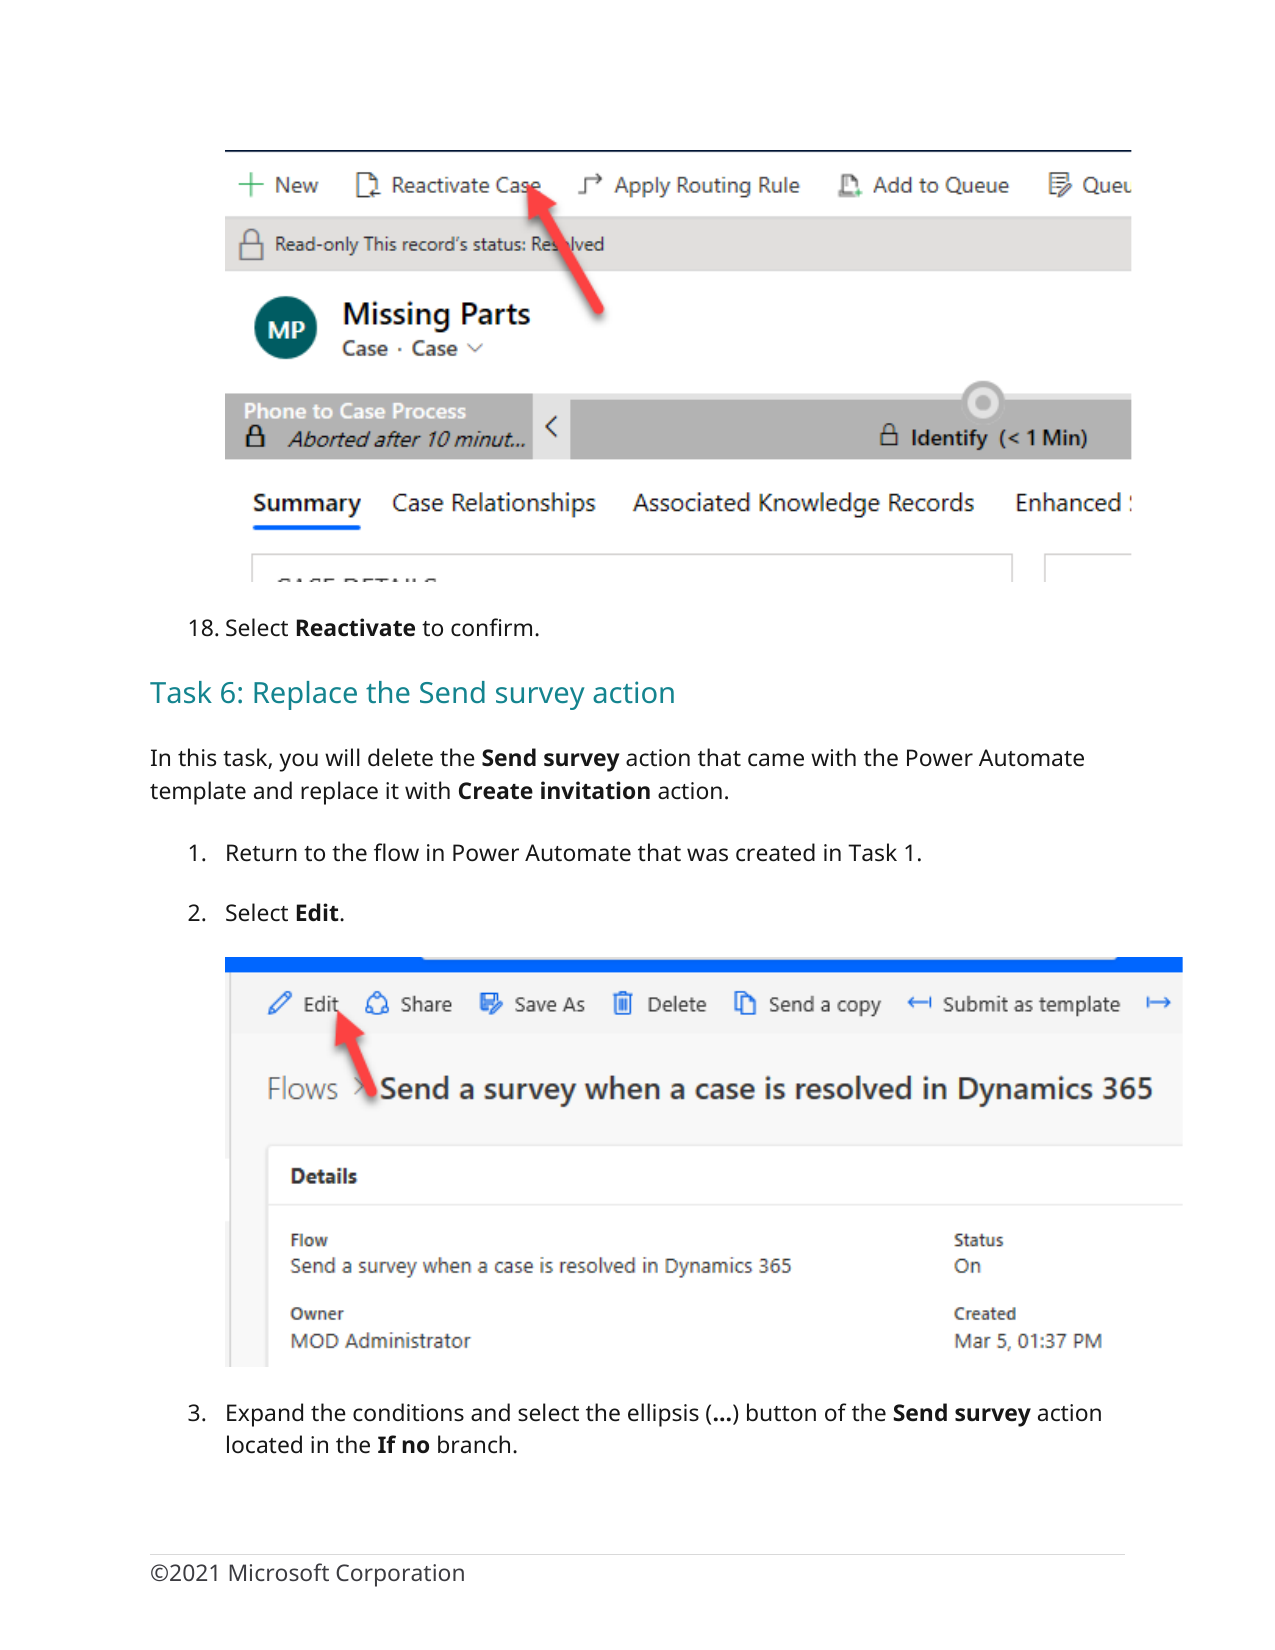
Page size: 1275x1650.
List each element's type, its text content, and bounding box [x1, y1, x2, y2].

subtitle Task 6: Replace the Send survey action [150, 672, 1125, 712]
text In this task, you will delete the Send survey action that came with the Power Automate template and replace it with Create invitation action. [150, 742, 1125, 806]
picture [225, 150, 1132, 582]
list Expand the conditions and select the ellipsis (...) button of the Send survey action located in the If no branch. [187, 1397, 1125, 1460]
list Select Reactivate to confirm. [187, 612, 1125, 643]
list Select Edit. [187, 897, 1125, 928]
list Return to the flow in Power Automate that was created in Task 1. [187, 837, 1125, 868]
picture [225, 957, 1183, 1367]
